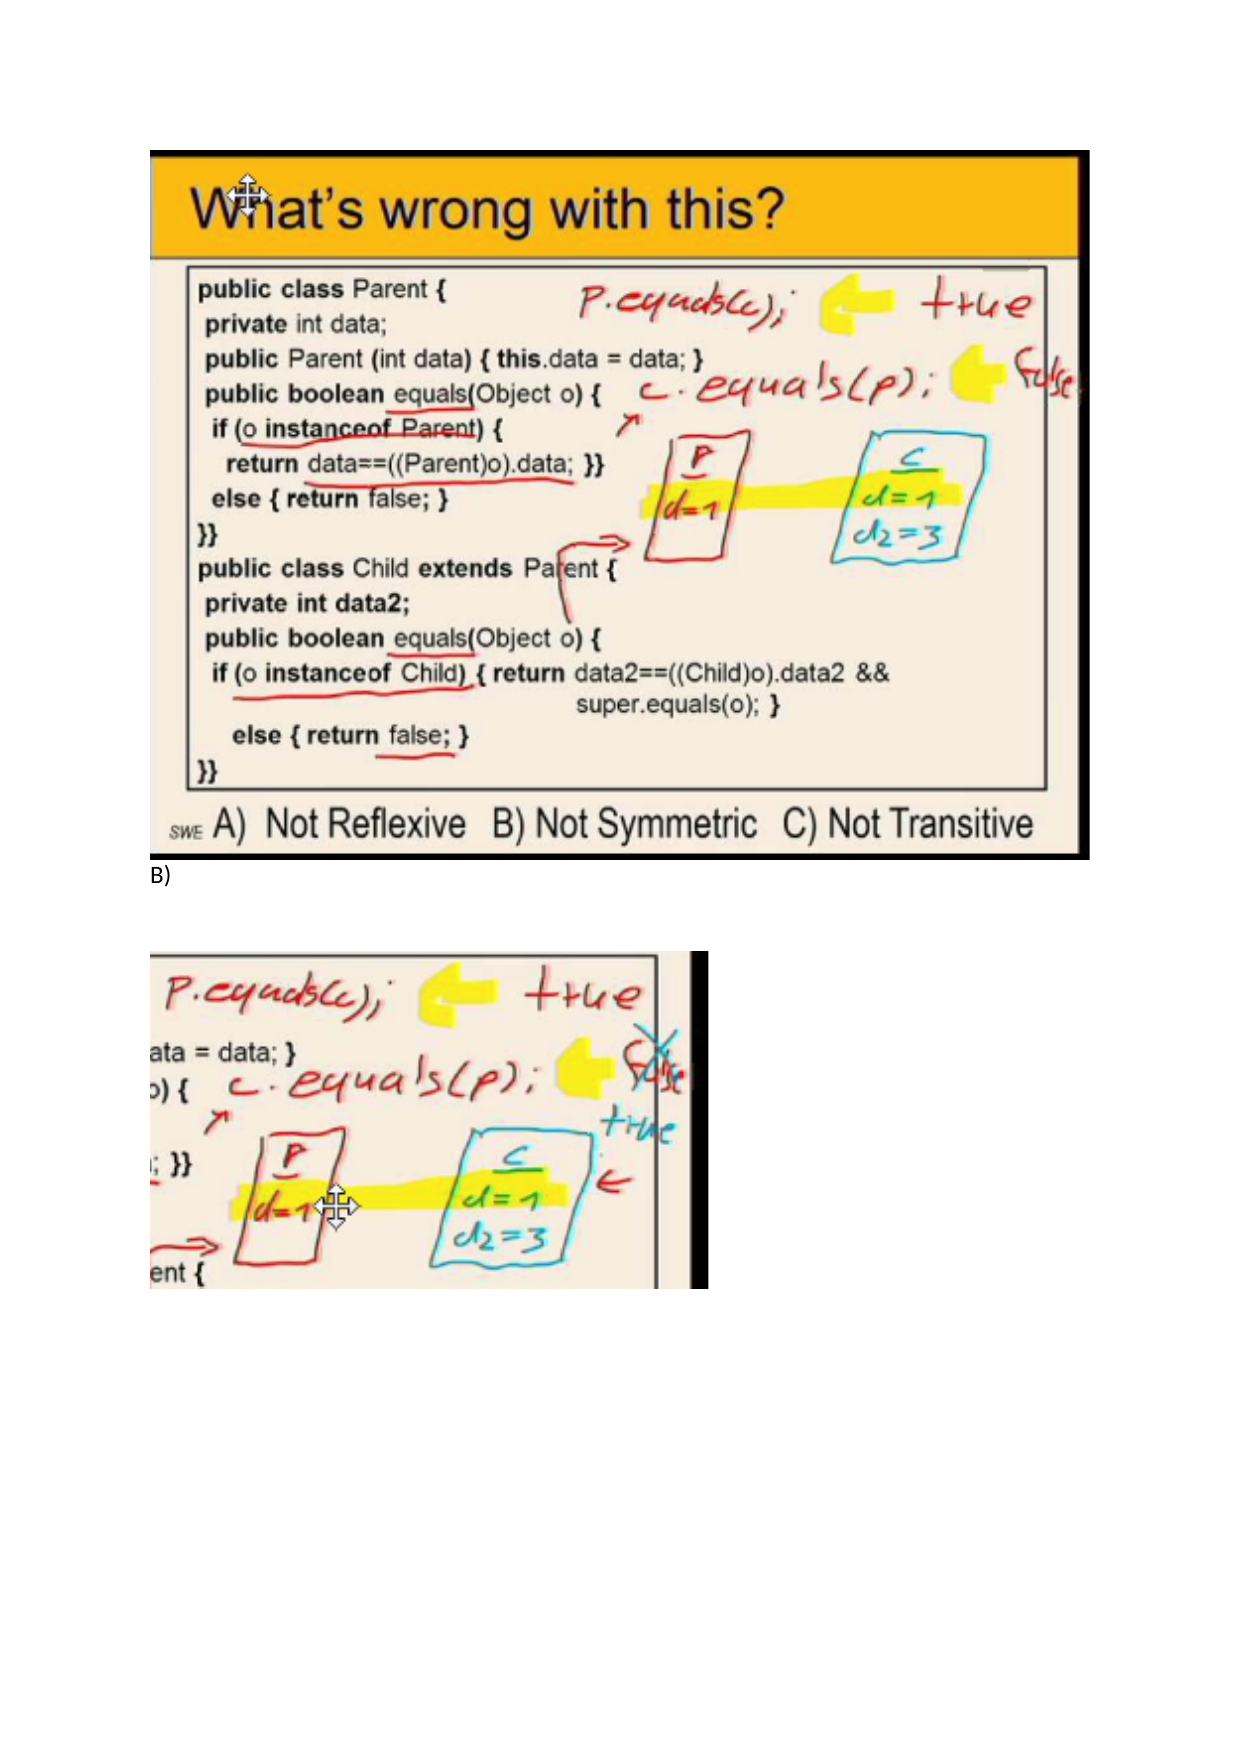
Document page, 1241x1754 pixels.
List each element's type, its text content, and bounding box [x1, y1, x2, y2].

text B) [150, 860, 1090, 890]
picture [150, 150, 1090, 860]
picture [150, 951, 709, 1289]
